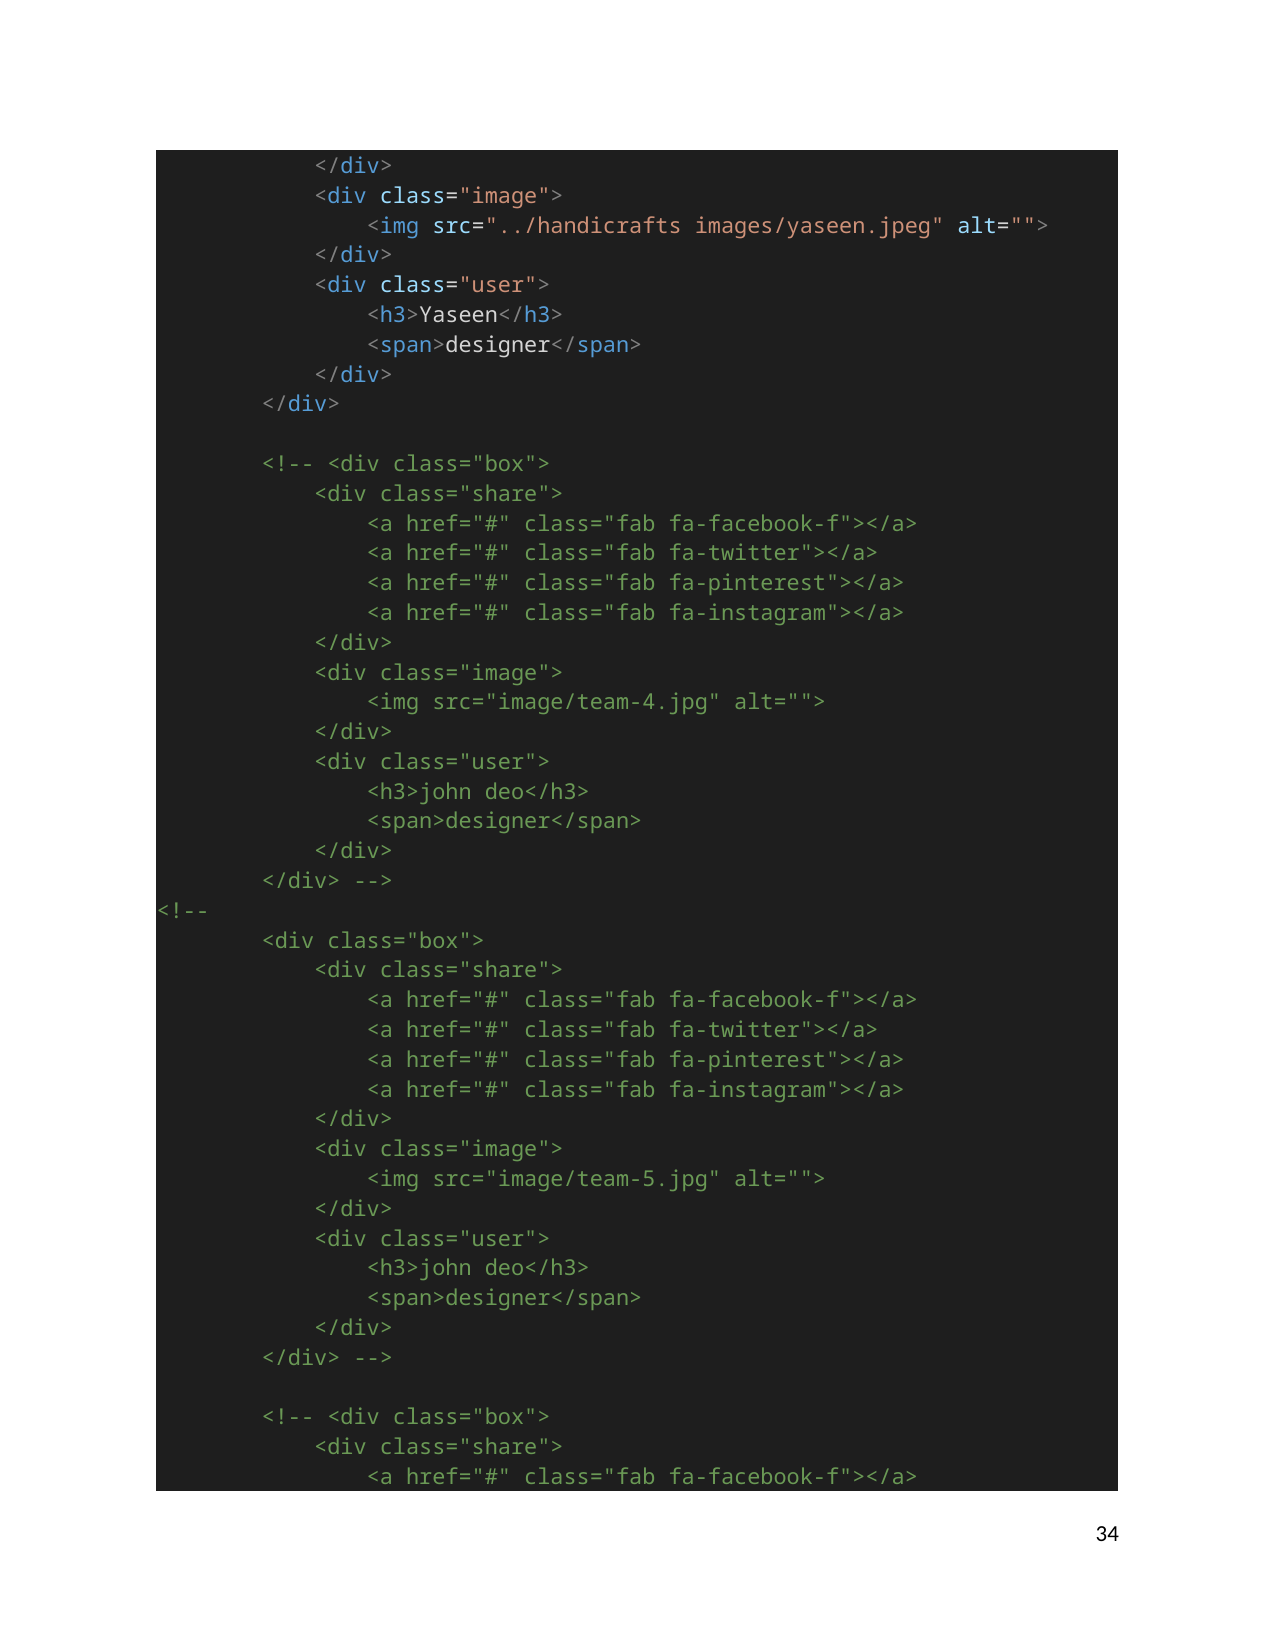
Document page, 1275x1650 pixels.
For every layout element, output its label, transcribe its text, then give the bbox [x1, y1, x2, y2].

text <h3>john deo</h3> [156, 776, 1118, 805]
text <a href="#" class="fab fa-facebook-f"></a> [156, 1461, 1118, 1491]
text <h3>john deo</h3> [156, 1252, 1118, 1282]
text <a href="#" class="fab fa-instagram"></a> [156, 1073, 1118, 1103]
text <div class="image"> [156, 656, 1118, 686]
text <a href="#" class="fab fa-instagram"></a> [156, 597, 1118, 627]
text </div> --> [156, 865, 1118, 895]
text </div> [156, 150, 1118, 180]
text </div> [156, 1312, 1118, 1342]
text <a href="#" class="fab fa-facebook-f"></a> [156, 507, 1118, 537]
text <div class="user"> [156, 746, 1118, 776]
text <div class="user"> [156, 1222, 1118, 1252]
text </div> [156, 388, 1118, 418]
text <a href="#" class="fab fa-twitter"></a> [156, 537, 1118, 567]
text <div class="user"> [156, 269, 1118, 299]
text </div> [156, 835, 1118, 865]
text <!-- <div class="box"> [156, 1401, 1118, 1431]
text </div> [156, 239, 1118, 269]
text </div> [156, 627, 1118, 656]
text <div class="share"> [156, 478, 1118, 507]
text <a href="#" class="fab fa-pinterest"></a> [156, 1044, 1118, 1073]
text <div class="image"> [156, 180, 1118, 209]
text </div> [156, 1193, 1118, 1222]
text </div> [156, 1103, 1118, 1133]
text <span>designer</span> [156, 1282, 1118, 1312]
text <!-- [156, 895, 1118, 924]
text <div class="share"> [156, 954, 1118, 984]
text </div> [156, 358, 1118, 388]
text <img src="../handicrafts images/yaseen.jpeg" alt=""> [156, 209, 1118, 239]
text <img src="image/team-4.jpg" alt=""> [156, 686, 1118, 716]
text <!-- <div class="box"> [156, 448, 1118, 478]
text <span>designer</span> [156, 329, 1118, 358]
text <h3>Yaseen</h3> [156, 299, 1118, 329]
text <a href="#" class="fab fa-facebook-f"></a> [156, 984, 1118, 1014]
text </div> --> [156, 1342, 1118, 1371]
text <img src="image/team-5.jpg" alt=""> [156, 1163, 1118, 1193]
text <span>designer</span> [156, 805, 1118, 835]
text <a href="#" class="fab fa-twitter"></a> [156, 1014, 1118, 1044]
text <div class="box"> [156, 924, 1118, 954]
text <div class="share"> [156, 1431, 1118, 1461]
text <div class="image"> [156, 1133, 1118, 1163]
text <a href="#" class="fab fa-pinterest"></a> [156, 567, 1118, 597]
text </div> [156, 716, 1118, 746]
